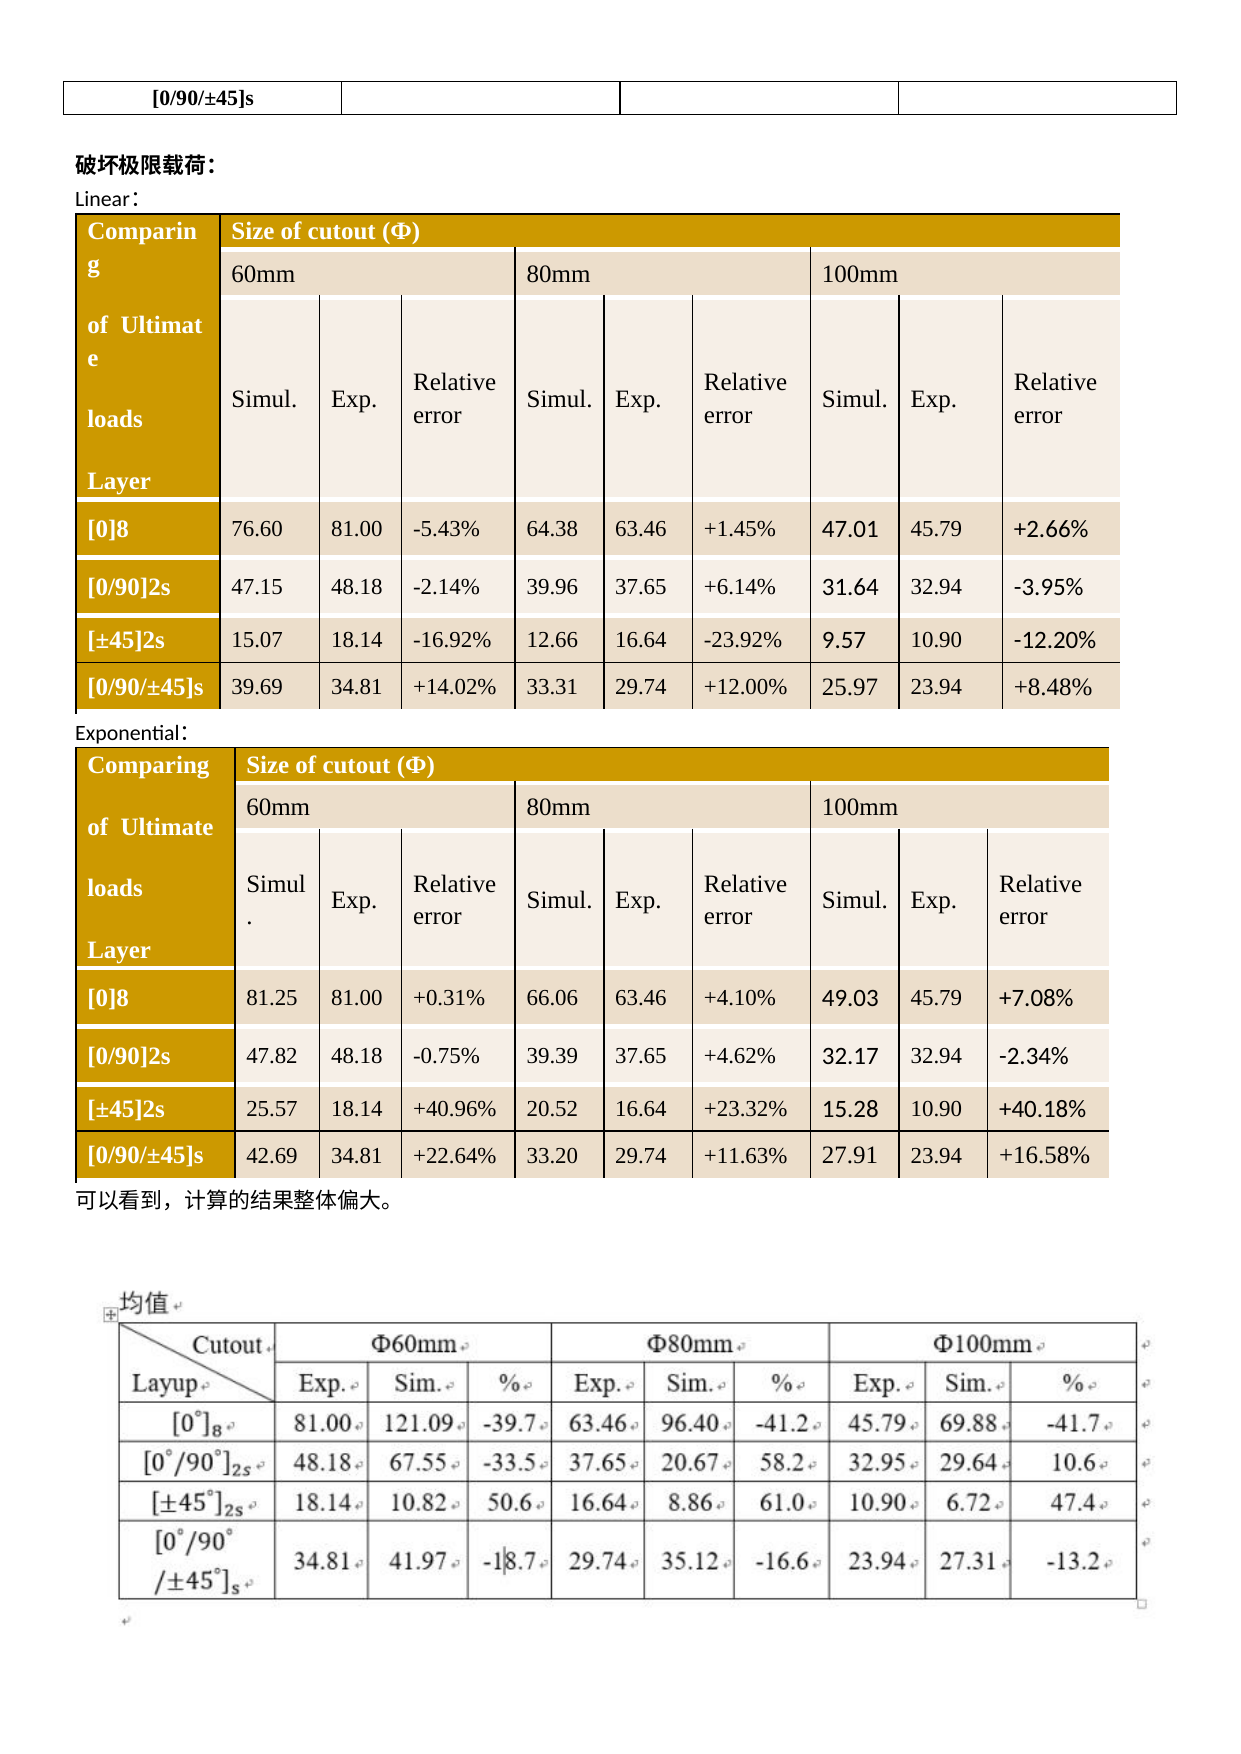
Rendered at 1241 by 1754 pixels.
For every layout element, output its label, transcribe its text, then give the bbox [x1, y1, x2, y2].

table_cell 100mm [811, 785, 1109, 828]
table_cell 20.52 [516, 1087, 603, 1130]
table_cell [±45]2s [77, 618, 219, 661]
table_cell Relative error [1003, 300, 1120, 497]
text 可以看到，计算的结果整体偏大。 [75, 1183, 1165, 1215]
table_cell 39.96 [516, 560, 603, 613]
table_cell [0]8 [77, 502, 219, 555]
table_cell +1.45% [693, 502, 810, 555]
table_cell [0/90/±45]s [64, 82, 341, 114]
table_cell +8.48% [1003, 663, 1120, 709]
table_cell 39.39 [516, 1029, 603, 1082]
table_cell 18.14 [320, 1087, 401, 1130]
table_cell Exp. [320, 833, 401, 966]
table_cell 48.18 [320, 1029, 401, 1082]
table_cell 48.18 [320, 560, 401, 613]
table_cell Relative error [693, 300, 810, 497]
table_cell 45.79 [900, 970, 987, 1024]
table_cell 18.14 [320, 618, 401, 661]
table_cell 15.07 [221, 618, 319, 661]
table_cell [621, 82, 898, 114]
table_cell 80mm [516, 785, 810, 828]
text 破坏极限载荷： [75, 148, 1165, 180]
table_cell Relative error [693, 833, 810, 966]
table_cell +7.08% [988, 970, 1109, 1024]
table_cell Simul. [236, 833, 319, 966]
table_cell 100mm [811, 252, 1120, 295]
table_cell -16.92% [402, 618, 514, 661]
table_cell 37.65 [605, 560, 692, 613]
table_cell [0/90]2s [77, 1029, 234, 1082]
table_cell 31.64 [811, 560, 898, 613]
table_cell Exp. [900, 833, 987, 966]
table_cell +40.96% [402, 1087, 514, 1130]
table_cell 33.20 [516, 1132, 603, 1178]
table_cell -0.75% [402, 1029, 514, 1082]
table_cell -2.34% [988, 1029, 1109, 1082]
table_cell 64.38 [516, 502, 603, 555]
table_cell Exp. [605, 833, 692, 966]
table_cell +4.10% [693, 970, 810, 1024]
table_cell 63.46 [605, 502, 692, 555]
table_cell Relative error [402, 833, 514, 966]
table_header Comparing of Ultimate loads Layer [77, 748, 234, 966]
table_cell 39.69 [221, 663, 319, 709]
table_cell 81.00 [320, 970, 401, 1024]
table_cell 66.06 [516, 970, 603, 1024]
table_cell 81.25 [236, 970, 319, 1024]
table_cell Simul. [221, 300, 319, 497]
table_cell 81.00 [320, 502, 401, 555]
table_cell +16.58% [988, 1132, 1109, 1178]
table_cell 32.17 [811, 1029, 898, 1082]
table_cell +4.62% [693, 1029, 810, 1082]
table_cell [±45]2s [77, 1087, 234, 1130]
text Linear： [75, 180, 1165, 213]
table_cell Simul. [811, 300, 898, 497]
table_cell 60mm [236, 785, 514, 828]
table_cell [342, 82, 619, 114]
table_cell 29.74 [605, 663, 692, 709]
table_cell [0/90/±45]s [77, 663, 219, 709]
table_cell [0/90/±45]s [77, 1132, 234, 1178]
table_cell -23.92% [693, 618, 810, 661]
table_cell +12.00% [693, 663, 810, 709]
table_cell Simul. [516, 833, 603, 966]
table_cell 47.01 [811, 502, 898, 555]
table_cell 9.57 [811, 618, 898, 661]
table_cell -3.95% [1003, 560, 1120, 613]
table_cell 23.94 [900, 663, 1002, 709]
table_cell [0/90]2s [77, 560, 219, 613]
table_cell 47.82 [236, 1029, 319, 1082]
table_cell 25.57 [236, 1087, 319, 1130]
table_cell +23.32% [693, 1087, 810, 1130]
table_header Comparing of Ultimate loads Layer [77, 215, 219, 497]
table_cell -12.20% [1003, 618, 1120, 661]
table_cell +11.63% [693, 1132, 810, 1178]
table_cell 33.31 [516, 663, 603, 709]
table_cell 34.81 [320, 663, 401, 709]
table_cell 34.81 [320, 1132, 401, 1178]
table_cell 27.91 [811, 1132, 898, 1178]
table_cell [899, 82, 1176, 114]
table_cell 25.97 [811, 663, 898, 709]
picture [75, 1280, 1166, 1627]
table_cell 76.60 [221, 502, 319, 555]
table_cell Relative error [402, 300, 514, 497]
table_cell Exp. [320, 300, 401, 497]
table_cell Relative error [988, 833, 1109, 966]
table_cell Exp. [900, 300, 1002, 497]
table_cell 32.94 [900, 1029, 987, 1082]
table_cell +0.31% [402, 970, 514, 1024]
table_cell 45.79 [900, 502, 1002, 555]
table_cell Simul. [811, 833, 898, 966]
table_header Size of cutout (Ф) [236, 748, 1109, 781]
table_cell +2.66% [1003, 502, 1120, 555]
table_cell Exp. [605, 300, 692, 497]
table_cell 47.15 [221, 560, 319, 613]
table_cell 32.94 [900, 560, 1002, 613]
table_cell 10.90 [900, 1087, 987, 1130]
text Exponential： [75, 714, 1165, 747]
table_cell 10.90 [900, 618, 1002, 661]
table_cell 29.74 [605, 1132, 692, 1178]
table_cell 37.65 [605, 1029, 692, 1082]
table_cell 60mm [221, 252, 514, 295]
table_cell 23.94 [900, 1132, 987, 1178]
table_cell 49.03 [811, 970, 898, 1024]
table_cell +6.14% [693, 560, 810, 613]
table_cell +22.64% [402, 1132, 514, 1178]
table_header Size of cutout (Ф) [221, 215, 1120, 247]
table_cell 63.46 [605, 970, 692, 1024]
table_cell 16.64 [605, 618, 692, 661]
table_cell 16.64 [605, 1087, 692, 1130]
table_cell -2.14% [402, 560, 514, 613]
table_cell 15.28 [811, 1087, 898, 1130]
table_cell 12.66 [516, 618, 603, 661]
table_cell +14.02% [402, 663, 514, 709]
table_cell +40.18% [988, 1087, 1109, 1130]
table_cell [0]8 [77, 970, 234, 1024]
table_cell Simul. [516, 300, 603, 497]
table_cell 80mm [516, 252, 810, 295]
table_cell 42.69 [236, 1132, 319, 1178]
table_cell -5.43% [402, 502, 514, 555]
